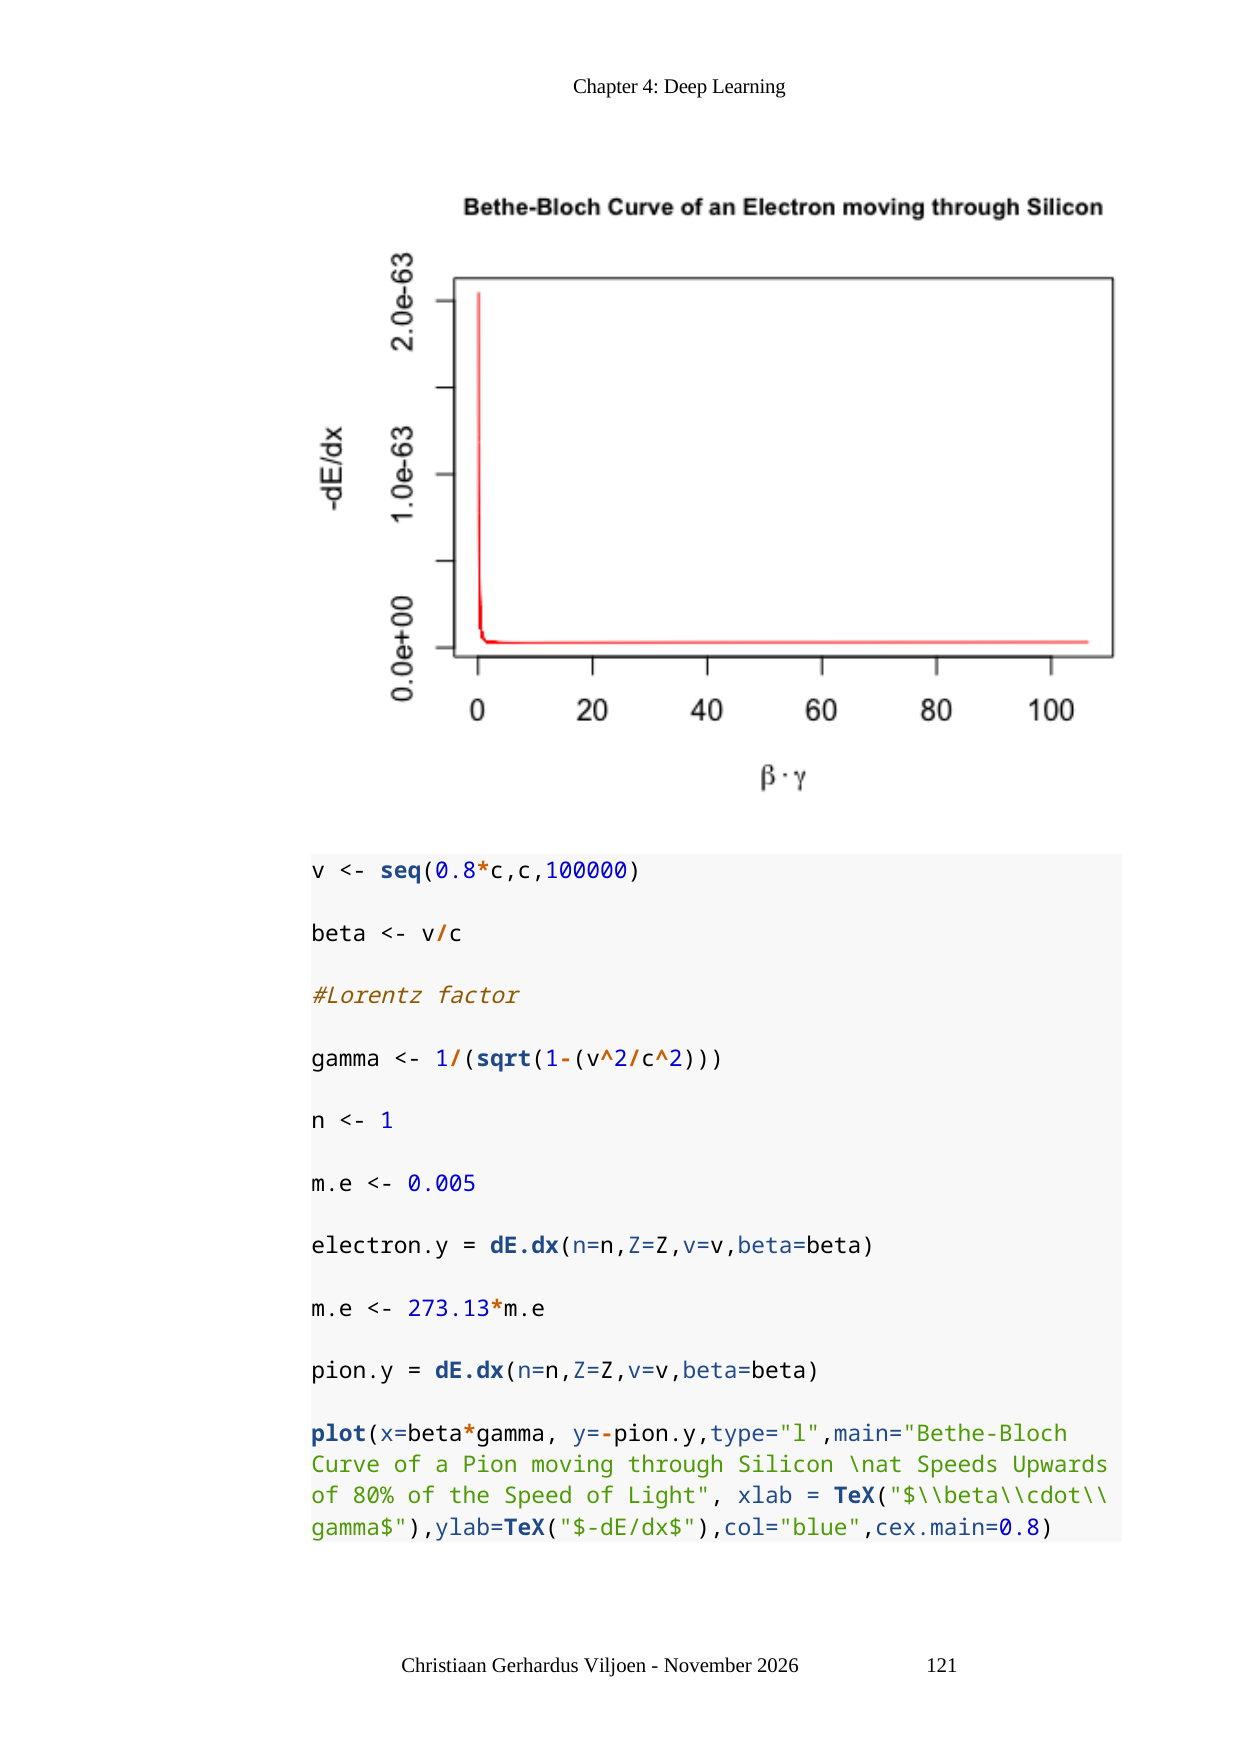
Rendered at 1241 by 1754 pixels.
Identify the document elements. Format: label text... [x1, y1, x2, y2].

picture [311, 135, 1187, 836]
text v <- seq(0.8*c,c,100000) beta <- v/c #Lorentz factor gamma <- 1/(sqrt(1-(v^2/c^2))) n <- 1 m.e <- 0.005 electron.y = dE.dx(n=n,Z=Z,v=v,beta=beta) m.e <- 273.13*m.e pion.y = dE.dx(n=n,Z=Z,v=v,beta=beta) plot(x=beta*gamma, y=-pion.y,type="l",main="Bethe-Bloch Curve of a Pion moving through Silicon \nat Speeds Upwards of 80% of the Speed of Light", xlab = TeX("$\\beta\\cdot\\gamma$"),ylab=TeX("$-dE/dx$"),col="blue",cex.main=0.8) [311, 854, 1122, 1542]
